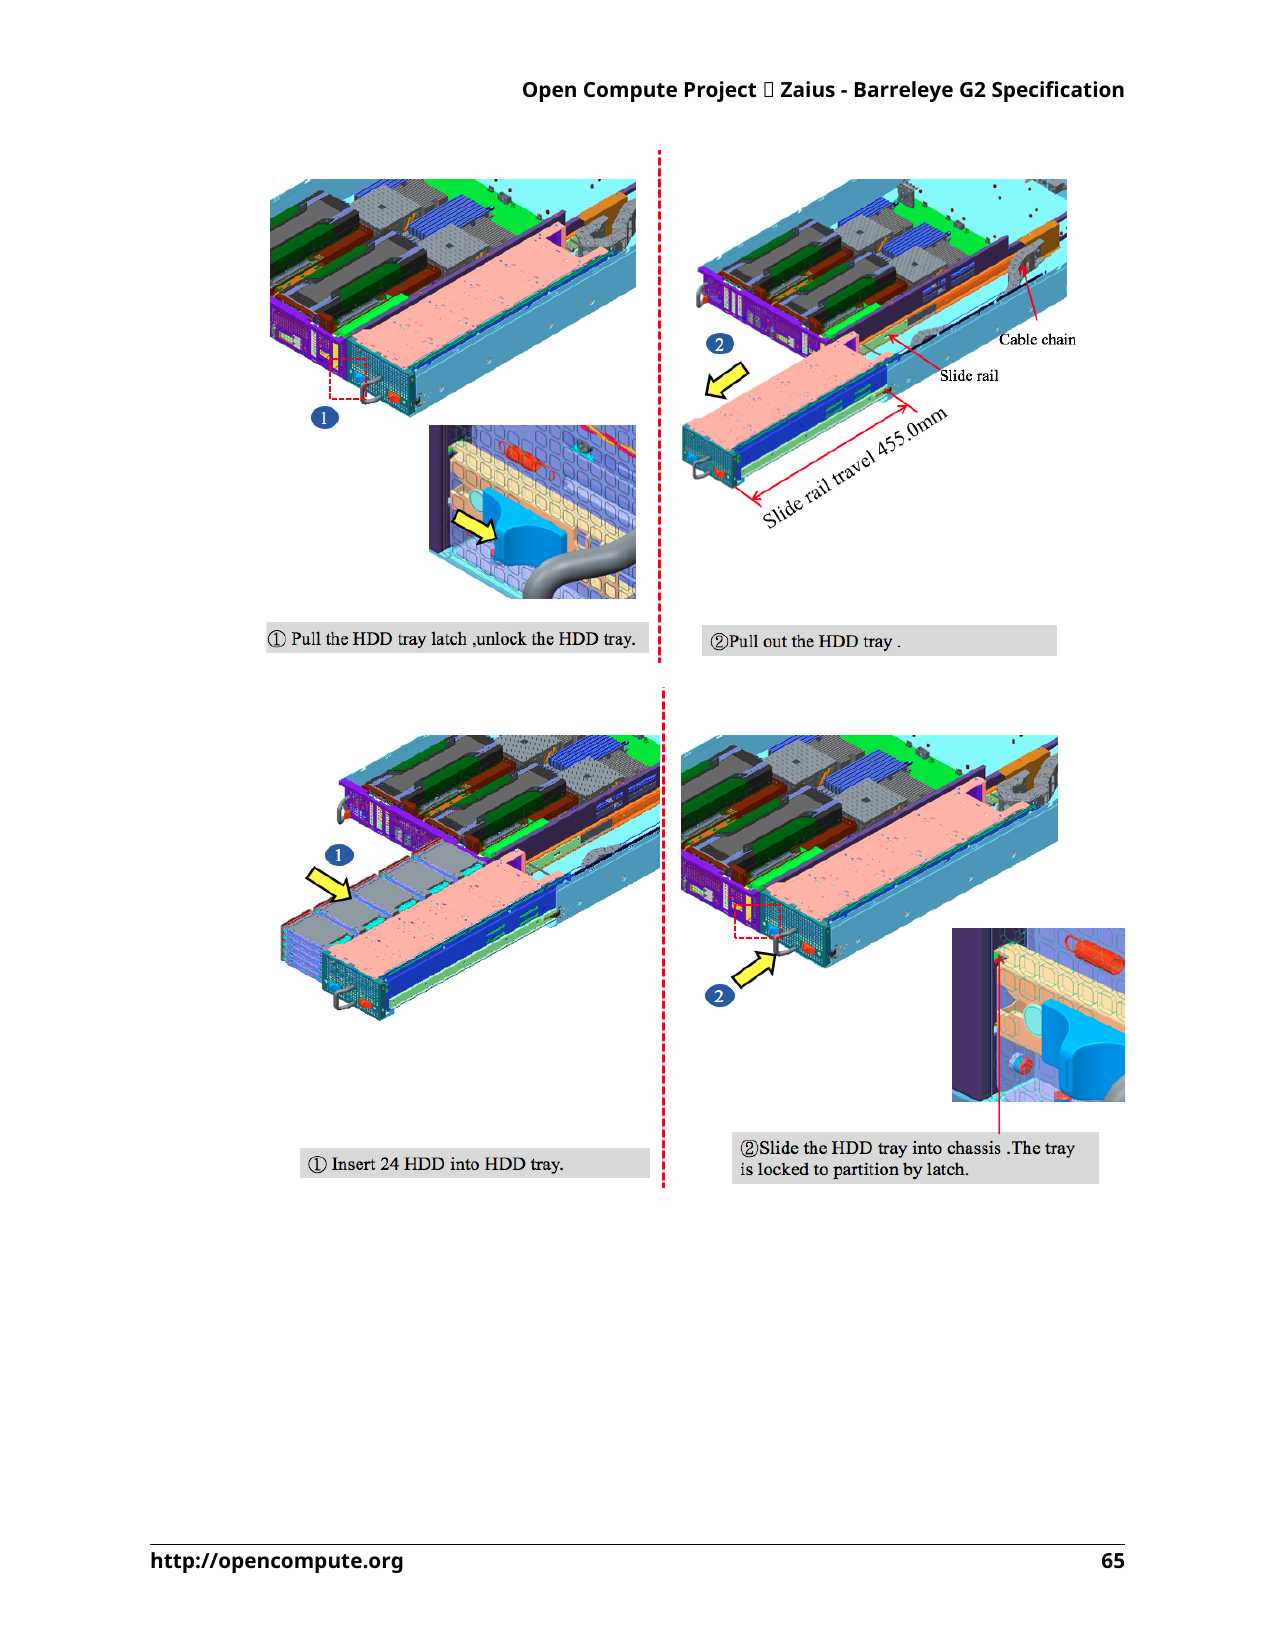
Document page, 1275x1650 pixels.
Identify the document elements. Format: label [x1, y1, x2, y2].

picture [273, 687, 1125, 1190]
picture [266, 150, 1084, 666]
